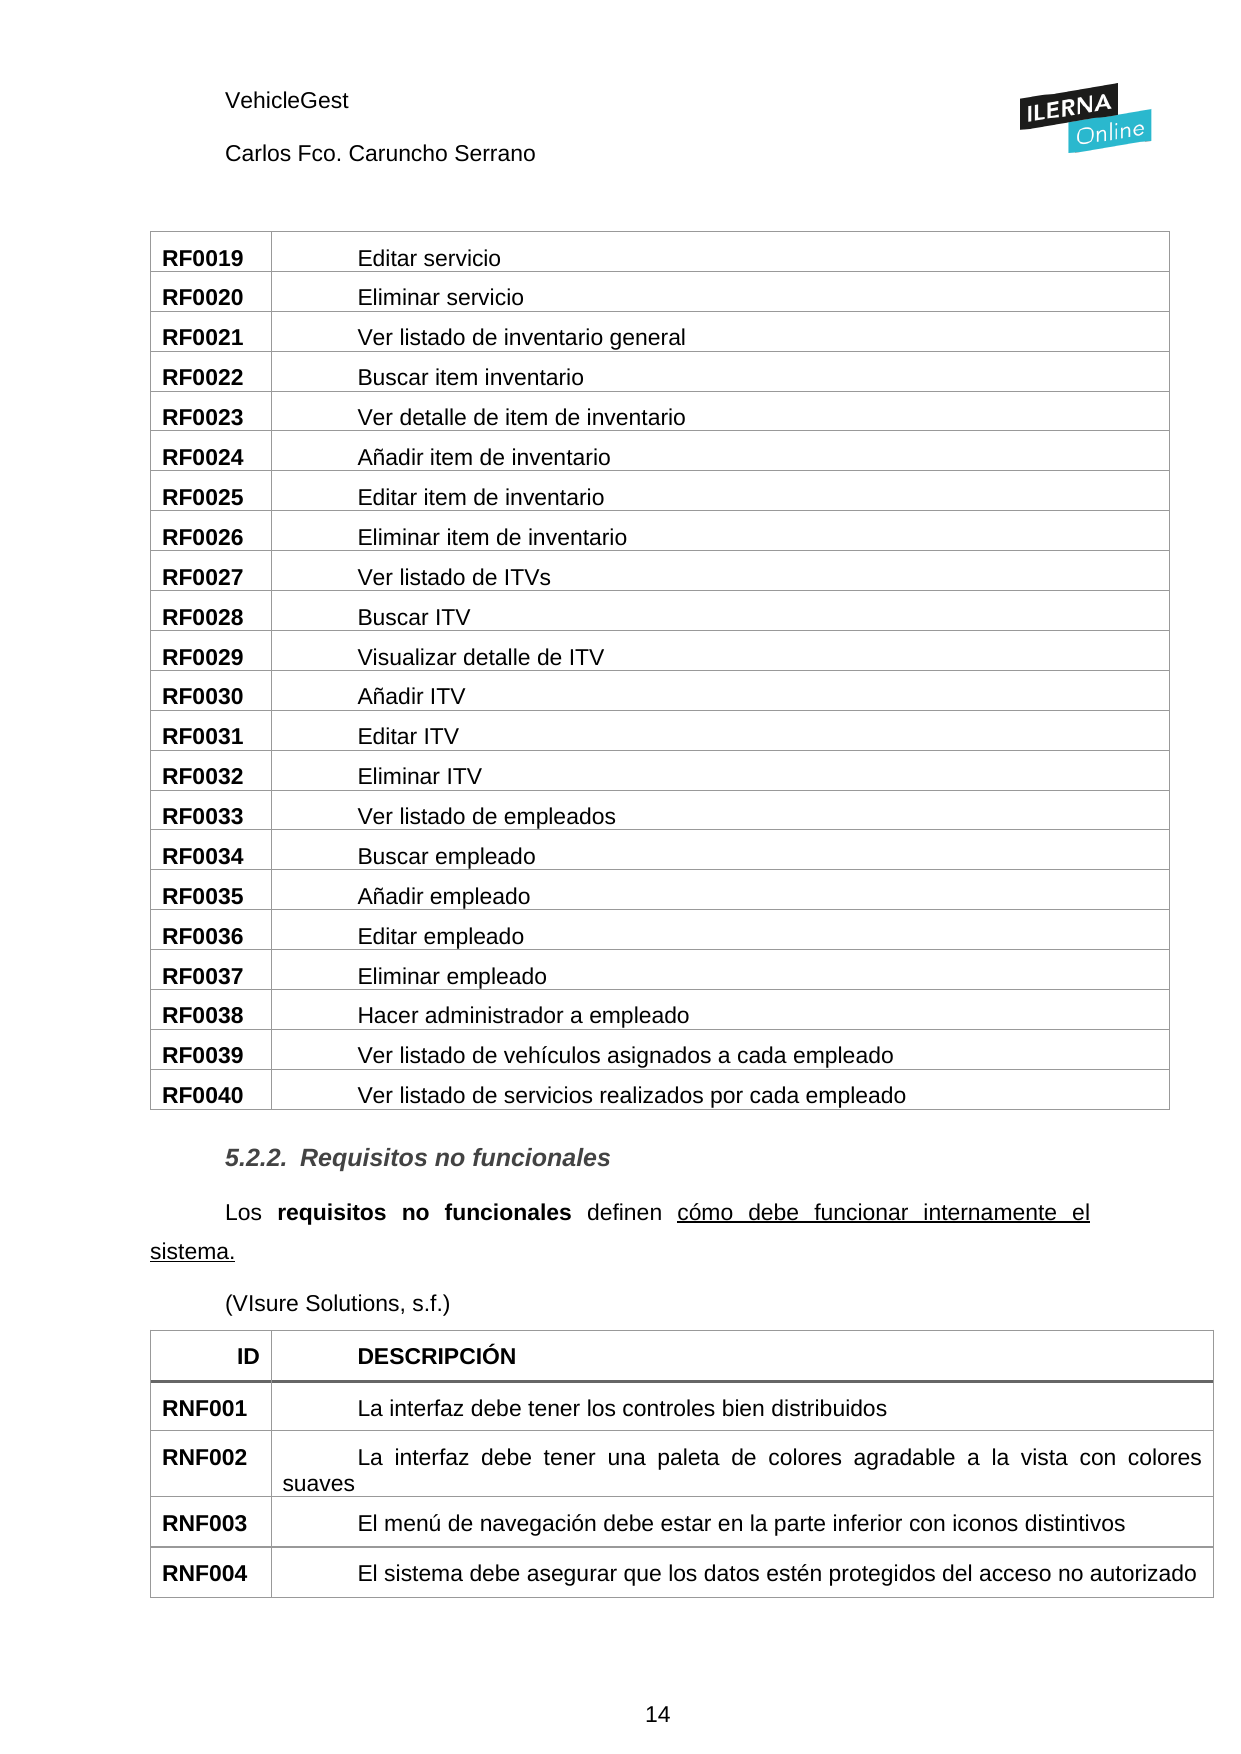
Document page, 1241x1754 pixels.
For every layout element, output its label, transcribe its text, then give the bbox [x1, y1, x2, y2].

table_cell [151, 591, 271, 630]
table_cell [151, 990, 271, 1029]
table_cell Buscar item inventario [272, 352, 1169, 391]
table_cell Ver listado de empleados [272, 791, 1169, 829]
table_cell [151, 631, 271, 670]
table_cell [151, 1383, 271, 1430]
table_cell Ver listado de inventario general [272, 312, 1169, 351]
table_cell [151, 392, 271, 430]
subtitle Requisitos no funcionales [225, 1143, 1090, 1172]
table_cell [151, 352, 271, 391]
table_cell Editar item de inventario [272, 471, 1169, 510]
table_cell El sistema debe asegurar que los datos estén protegidos del acceso no autorizado [272, 1548, 1213, 1597]
table_cell [151, 1497, 271, 1546]
table_cell Editar empleado [272, 910, 1169, 949]
table_cell Buscar empleado [272, 830, 1169, 869]
table_cell [151, 232, 271, 271]
table_cell [151, 830, 271, 869]
table_cell [151, 1030, 271, 1069]
text Los requisitos no funcionales definen cómo debe funcionar internamente el sistema. [150, 1199, 1090, 1264]
table_cell [151, 950, 271, 989]
table_cell Añadir ITV [272, 671, 1169, 710]
table_cell [151, 791, 271, 829]
table_cell Buscar ITV [272, 591, 1169, 630]
table_cell Hacer administrador a empleado [272, 990, 1169, 1029]
table_cell Editar ITV [272, 711, 1169, 749]
table_cell [151, 1431, 271, 1496]
table_cell Ver listado de vehículos asignados a cada empleado [272, 1030, 1169, 1069]
table_header DESCRIPCIÓN [272, 1331, 1213, 1380]
table_cell Eliminar ITV [272, 751, 1169, 789]
table_cell Añadir empleado [272, 870, 1169, 909]
table_cell Eliminar servicio [272, 272, 1169, 311]
table_cell Eliminar empleado [272, 950, 1169, 989]
table_cell Ver detalle de item de inventario [272, 392, 1169, 430]
table_cell [151, 671, 271, 710]
table_cell [151, 511, 271, 550]
table_cell La interfaz debe tener una paleta de colores agradable a la vista con colores suaves [272, 1431, 1213, 1496]
picture [1020, 83, 1152, 153]
table_cell [151, 751, 271, 789]
table_cell La interfaz debe tener los controles bien distribuidos [272, 1383, 1213, 1430]
table_cell [151, 272, 271, 311]
table_cell [151, 431, 271, 470]
table_cell Ver listado de ITVs [272, 551, 1169, 590]
table_cell [151, 1548, 271, 1597]
table_cell [151, 870, 271, 909]
table_cell [151, 711, 271, 749]
table_cell [151, 1070, 271, 1109]
table_cell Añadir item de inventario [272, 431, 1169, 470]
table_cell [151, 312, 271, 351]
table_header ID [151, 1331, 271, 1380]
table_cell Eliminar item de inventario [272, 511, 1169, 550]
table_cell [151, 471, 271, 510]
table_cell El menú de navegación debe estar en la parte inferior con iconos distintivos [272, 1497, 1213, 1546]
table_cell [151, 551, 271, 590]
table_cell Editar servicio [272, 232, 1169, 271]
table_cell [151, 910, 271, 949]
table_cell Ver listado de servicios realizados por cada empleado [272, 1070, 1169, 1109]
table_cell Visualizar detalle de ITV [272, 631, 1169, 670]
